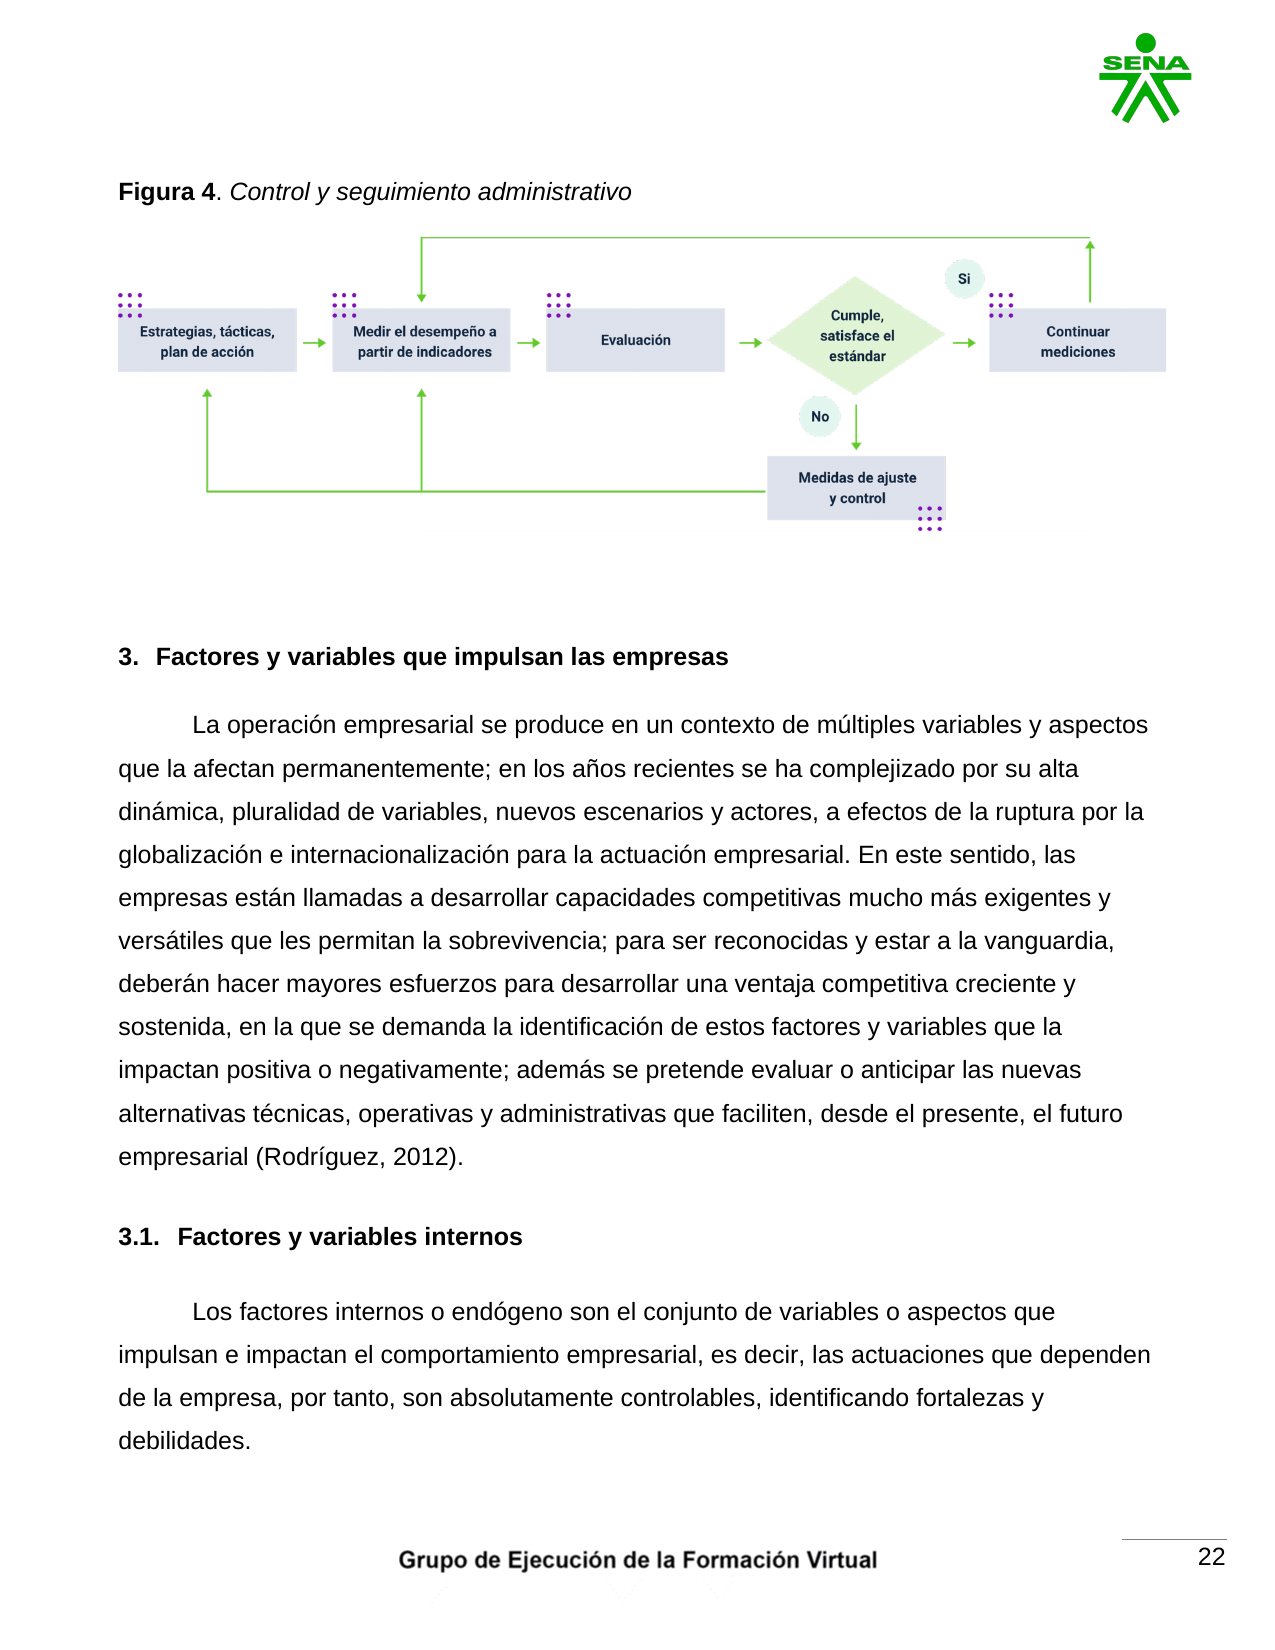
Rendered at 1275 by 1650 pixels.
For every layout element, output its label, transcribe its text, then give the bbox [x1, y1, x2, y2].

subtitle Factores y variables que impulsan las empresas [118, 642, 1157, 671]
picture [0, 1500, 1275, 1611]
text Figura 4. Control y seguimiento administrativo [118, 177, 1157, 206]
subtitle Factores y variables internos [118, 1222, 1157, 1251]
text La operación empresarial se produce en un contexto de múltiples variables y aspectos que la afectan permanentemente; en los años recientes se ha complejizado por su alta dinámica, pluralidad de variables, nuevos escenarios y actores, a efectos de la ruptura por la globalización e internacionalización para la actuación empresarial. En este sentido, las empresas están llamadas a desarrollar capacidades competitivas mucho más exigentes y versátiles que les permitan la sobrevivencia; para ser reconocidas y estar a la vanguardia, deberán hacer mayores esfuerzos para desarrollar una ventaja competitiva creciente y sostenida, en la que se demanda la identificación de estos factores y variables que la impactan positiva o negativamente; además se pretende evaluar o anticipar las nuevas alternativas técnicas, operativas y administrativas que faciliten, desde el presente, el futuro empresarial (Rodríguez, 2012). [118, 711, 1157, 1171]
picture [1099, 33, 1192, 123]
picture [118, 237, 1167, 531]
text Los factores internos o endógeno son el conjunto de variables o aspectos que impulsan e impactan el comportamiento empresarial, es decir, las actuaciones que dependen de la empresa, por tanto, son absolutamente controlables, identificando fortalezas y debilidades. [118, 1297, 1157, 1455]
